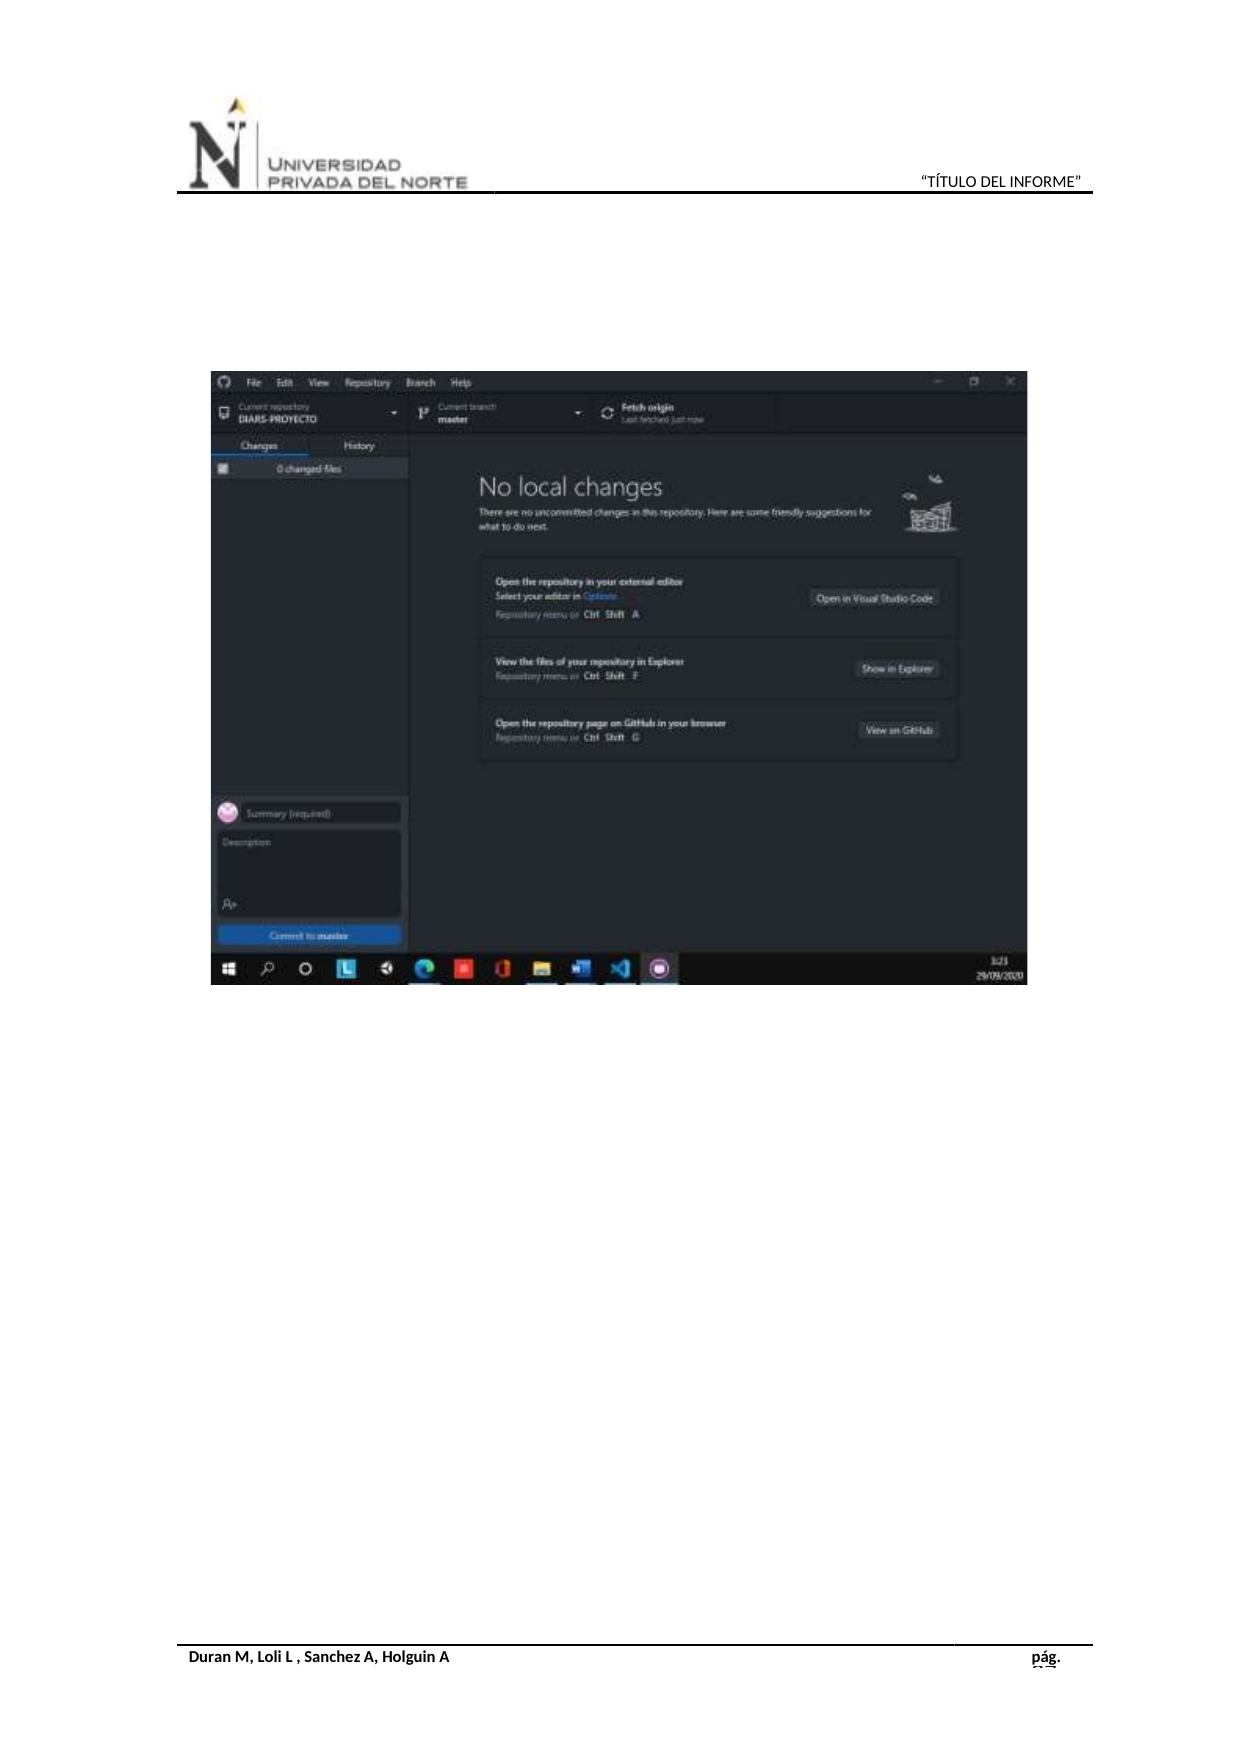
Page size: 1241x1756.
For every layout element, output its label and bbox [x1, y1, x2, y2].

picture [188, 95, 469, 191]
picture [210, 371, 1028, 985]
